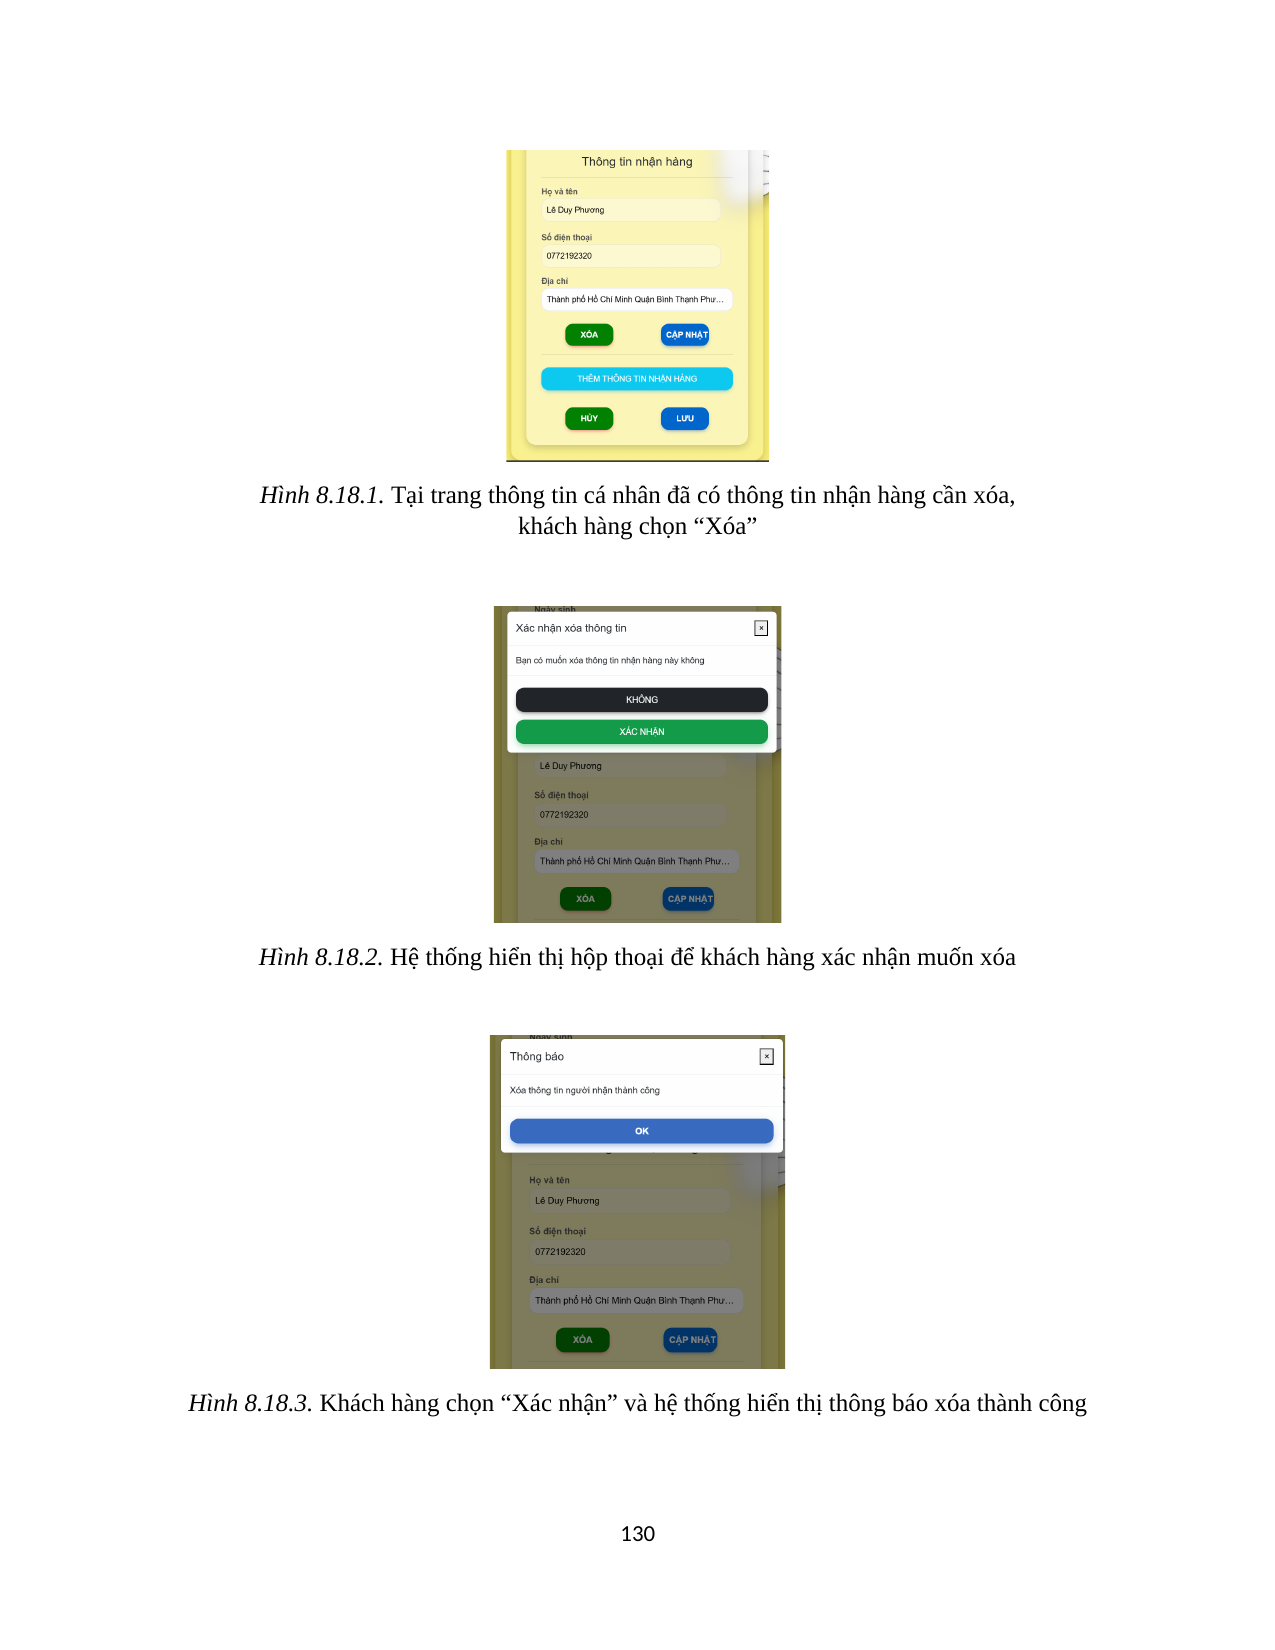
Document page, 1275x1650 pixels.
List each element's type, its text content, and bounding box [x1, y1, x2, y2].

picture [493, 606, 782, 923]
text Hình 8.18.2. Hệ thống hiển thị hộp thoại để khách hàng xác nhận muốn xóa [150, 942, 1125, 971]
picture [506, 150, 769, 462]
text Hình 8.18.1. Tại trang thông tin cá nhân đã có thông tin nhận hàng cần xóa, [150, 480, 1125, 509]
picture [489, 1035, 786, 1369]
text Hình 8.18.3. Khách hàng chọn “Xác nhận” và hệ thống hiển thị thông báo xóa thành công [150, 1388, 1125, 1417]
text khách hàng chọn “Xóa” [150, 511, 1125, 540]
